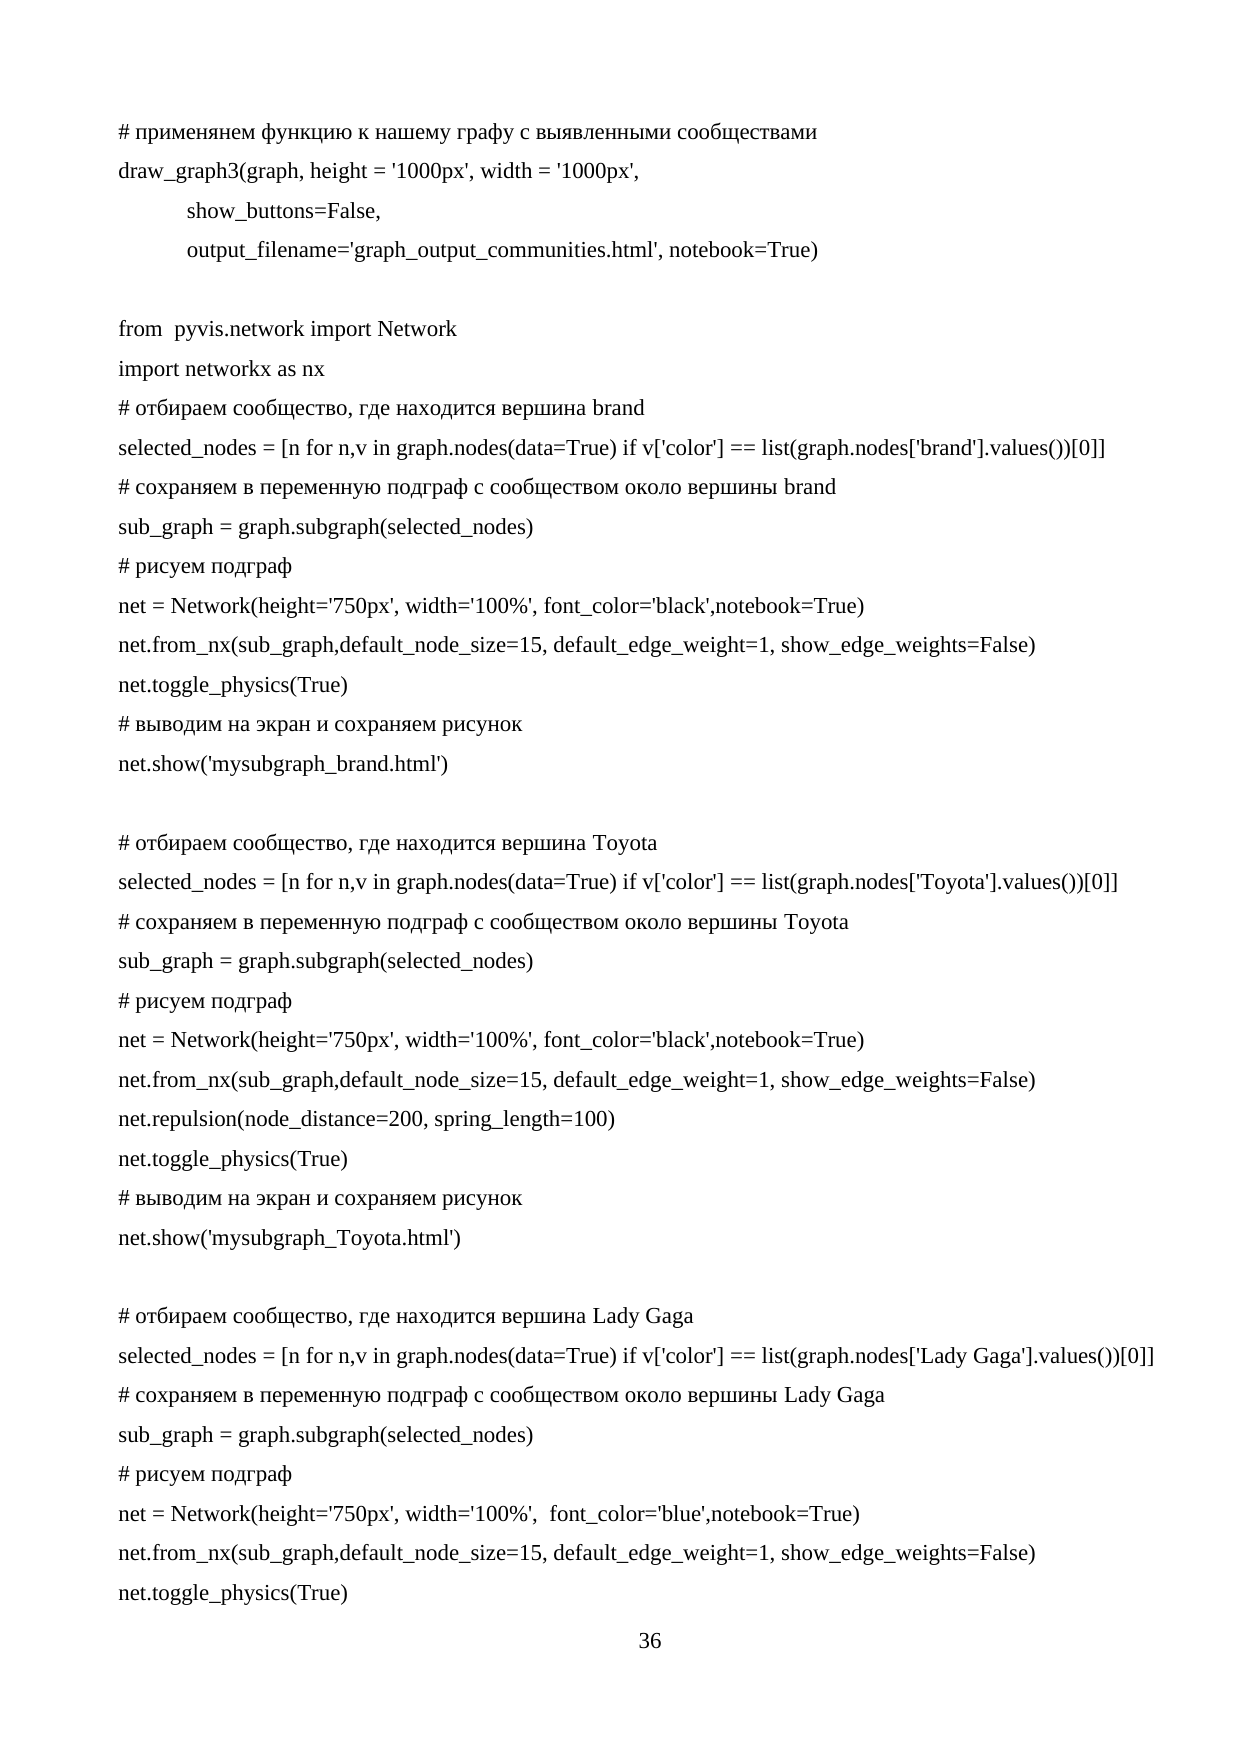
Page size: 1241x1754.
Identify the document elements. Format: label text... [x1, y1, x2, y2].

text selected_nodes = [n for n,v in graph.nodes(data=True) if v['color'] == list(graph.nodes['brand'].values())[0]] [118, 434, 1181, 460]
text net.from_nx(sub_graph,default_node_size=15, default_edge_weight=1, show_edge_weights=False) [118, 1066, 1181, 1092]
text net.repulsion(node_distance=200, spring_length=100) [118, 1105, 1181, 1131]
text show_buttons=False, [118, 197, 1181, 223]
text net = Network(height='750px', width='100%', font_color='blue',notebook=True) [118, 1500, 1181, 1526]
text # отбираем сообщество, где находится вершина Lady Gaga [118, 1302, 1181, 1329]
text net = Network(height='750px', width='100%', font_color='black',notebook=True) [118, 592, 1181, 618]
text # отбираем сообщество, где находится вершина Toyota [118, 829, 1181, 855]
text draw_graph3(graph, height = '1000px', width = '1000px', [118, 158, 1181, 184]
text # рисуем подграф [118, 987, 1181, 1013]
text selected_nodes = [n for n,v in graph.nodes(data=True) if v['color'] == list(graph.nodes['Toyota'].values())[0]] [118, 868, 1181, 894]
text # сохраняем в переменную подграф с сообществом около вершины brand [118, 473, 1181, 500]
text output_filename='graph_output_communities.html', notebook=True) [118, 237, 1181, 263]
text # выводим на экран и сохраняем рисунок [118, 1184, 1181, 1210]
text net.show('mysubgraph_brand.html') [118, 750, 1181, 776]
text from pyvis.network import Network [118, 316, 1181, 342]
text # сохраняем в переменную подграф с сообществом около вершины Toyota [118, 908, 1181, 934]
text net.from_nx(sub_graph,default_node_size=15, default_edge_weight=1, show_edge_weights=False) [118, 631, 1181, 658]
text net.from_nx(sub_graph,default_node_size=15, default_edge_weight=1, show_edge_weights=False) [118, 1539, 1181, 1566]
text sub_graph = graph.subgraph(selected_nodes) [118, 947, 1181, 973]
text # рисуем подграф [118, 552, 1181, 579]
text # рисуем подграф [118, 1460, 1181, 1487]
text net.toggle_physics(True) [118, 1144, 1181, 1171]
text net.toggle_physics(True) [118, 671, 1181, 697]
text # сохраняем в переменную подграф с сообществом около вершины Lady Gaga [118, 1381, 1181, 1408]
text import networkx as nx [118, 355, 1181, 381]
text # применянем функцию к нашему графу с выявленными сообществами [118, 118, 1181, 144]
text net.show('mysubgraph_Toyota.html') [118, 1223, 1181, 1250]
text net = Network(height='750px', width='100%', font_color='black',notebook=True) [118, 1026, 1181, 1052]
text # отбираем сообщество, где находится вершина brand [118, 394, 1181, 421]
text sub_graph = graph.subgraph(selected_nodes) [118, 513, 1181, 539]
text selected_nodes = [n for n,v in graph.nodes(data=True) if v['color'] == list(graph.nodes['Lady Gaga'].values())[0]] [118, 1342, 1181, 1368]
text sub_graph = graph.subgraph(selected_nodes) [118, 1421, 1181, 1447]
text net.toggle_physics(True) [118, 1579, 1181, 1605]
text # выводим на экран и сохраняем рисунок [118, 710, 1181, 737]
